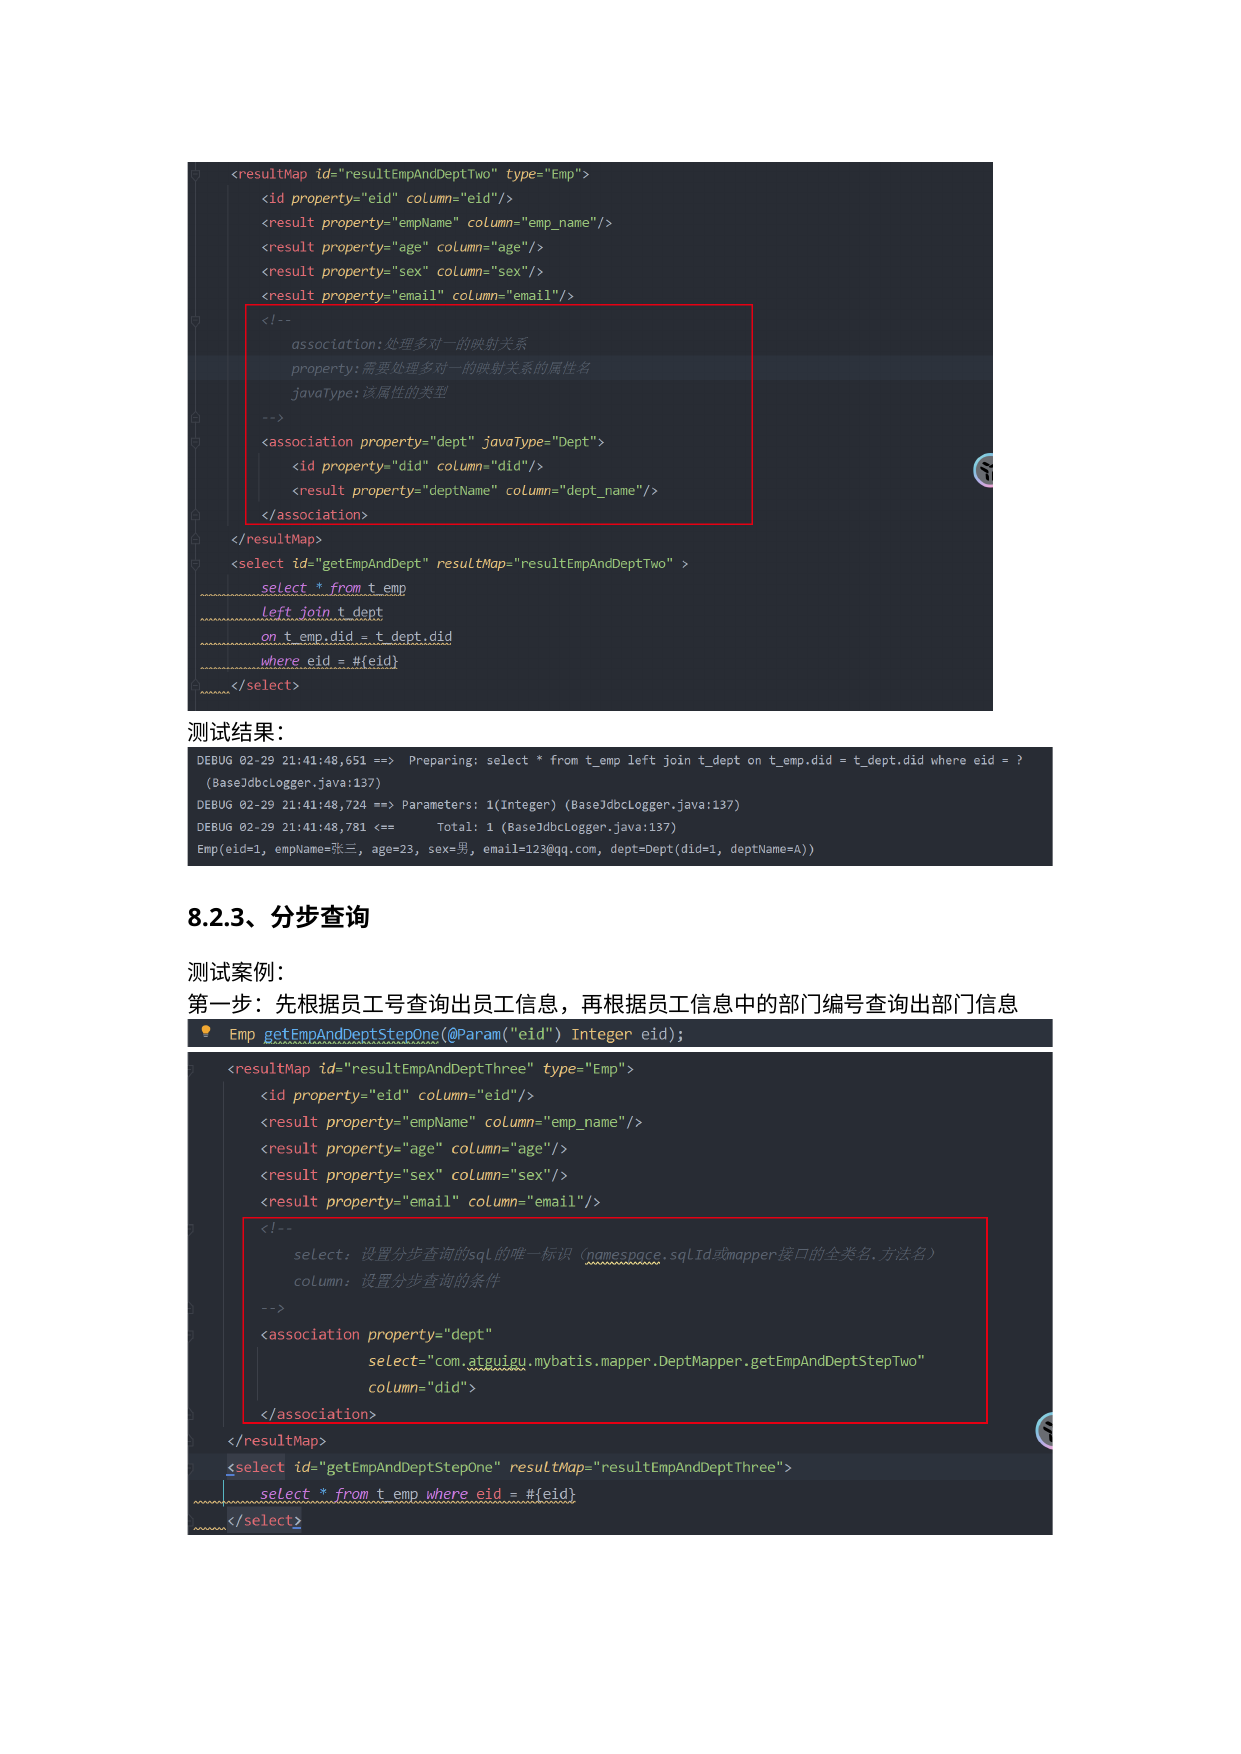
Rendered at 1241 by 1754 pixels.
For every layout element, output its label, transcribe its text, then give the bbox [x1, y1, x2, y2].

subtitle 8.2.3、分步查询 [187, 883, 1053, 948]
picture [187, 162, 993, 711]
picture [187, 1052, 1053, 1535]
text 第一步：先根据员工号查询出员工信息，再根据员工信息中的部门编号查询出部门信息 [187, 987, 1053, 1019]
text 测试结果： [187, 714, 1053, 747]
picture [187, 1019, 1053, 1047]
text 测试案例： [187, 954, 1053, 987]
picture [187, 747, 1053, 866]
